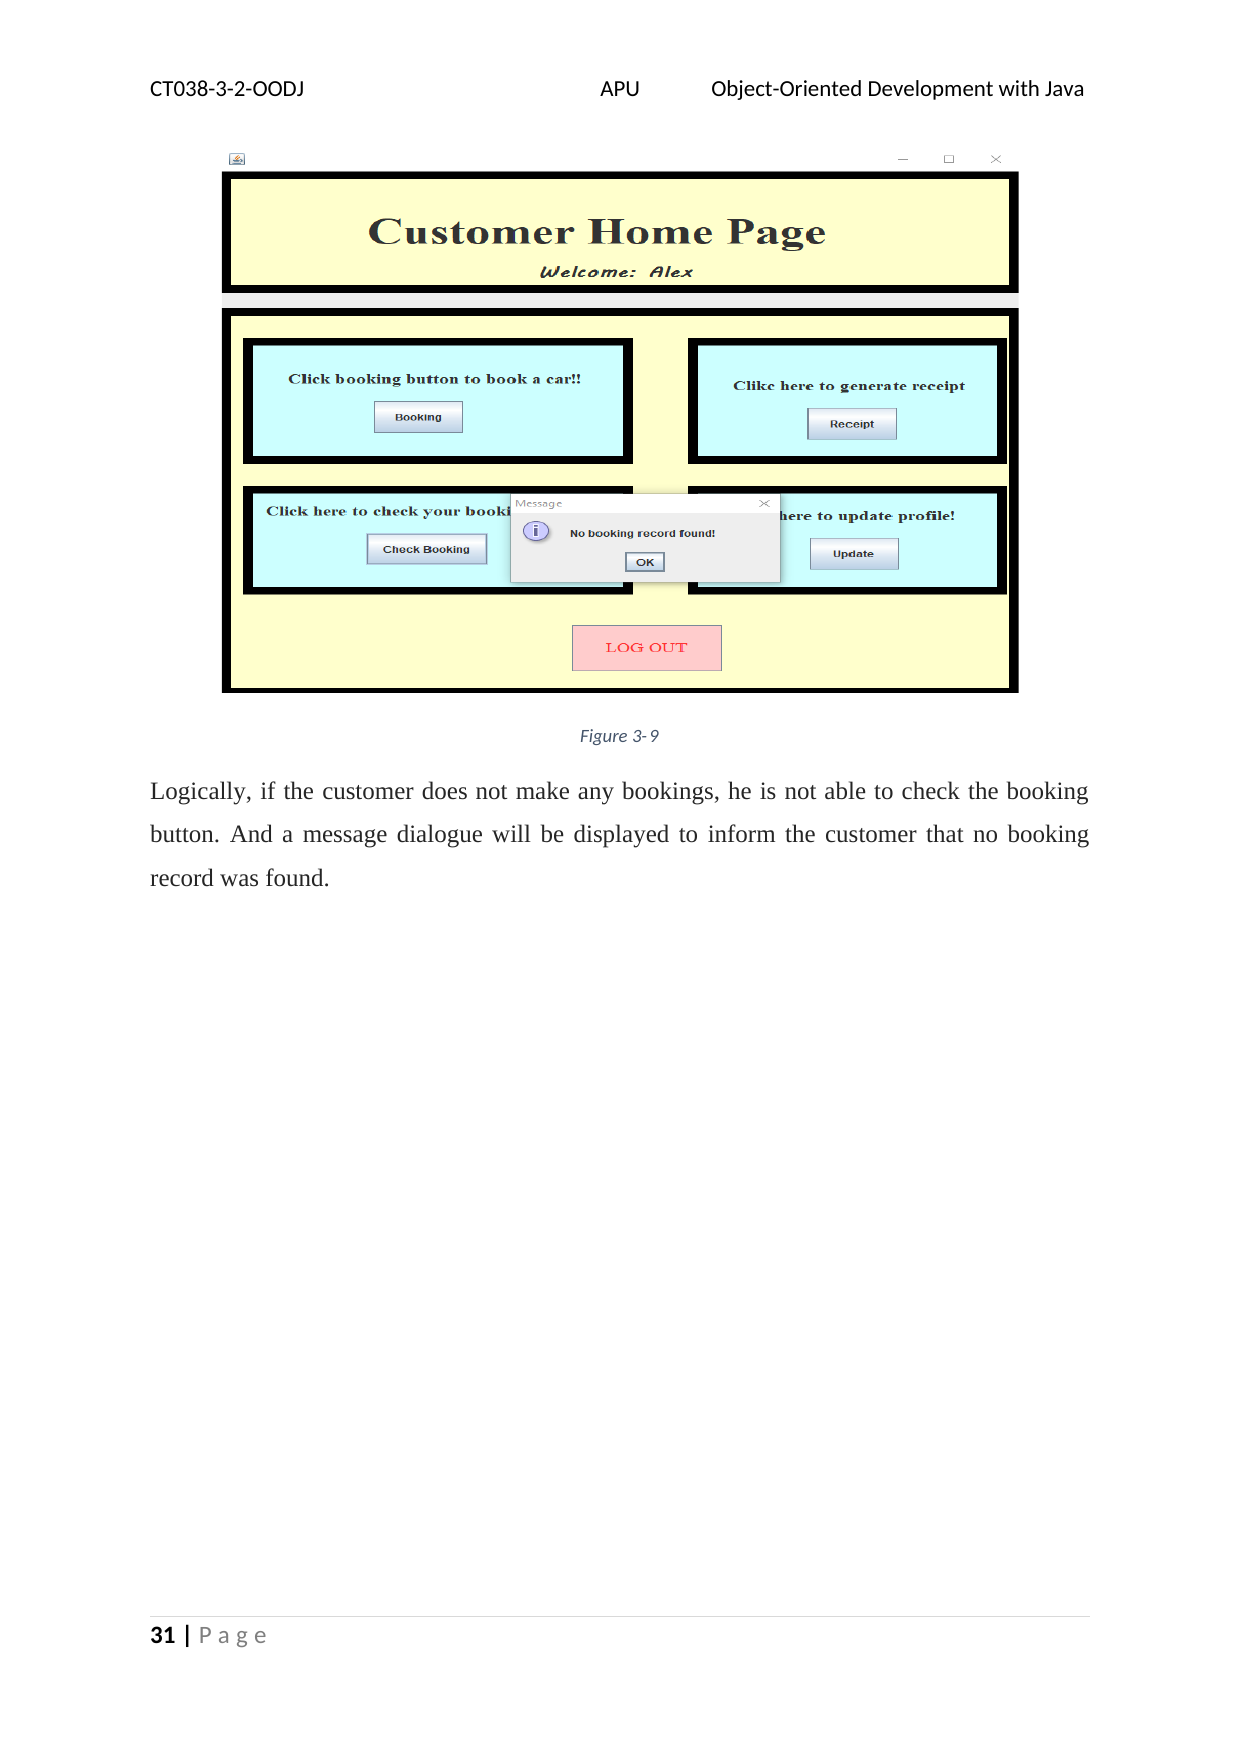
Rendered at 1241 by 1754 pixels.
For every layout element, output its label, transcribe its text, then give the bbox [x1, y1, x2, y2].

picture [221, 150, 1019, 693]
text Logically, if the customer does not make any bookings, he is not able to check the booking button. And a message dialogue will be displayed to inform the customer that no booking record was found. [150, 776, 1090, 891]
